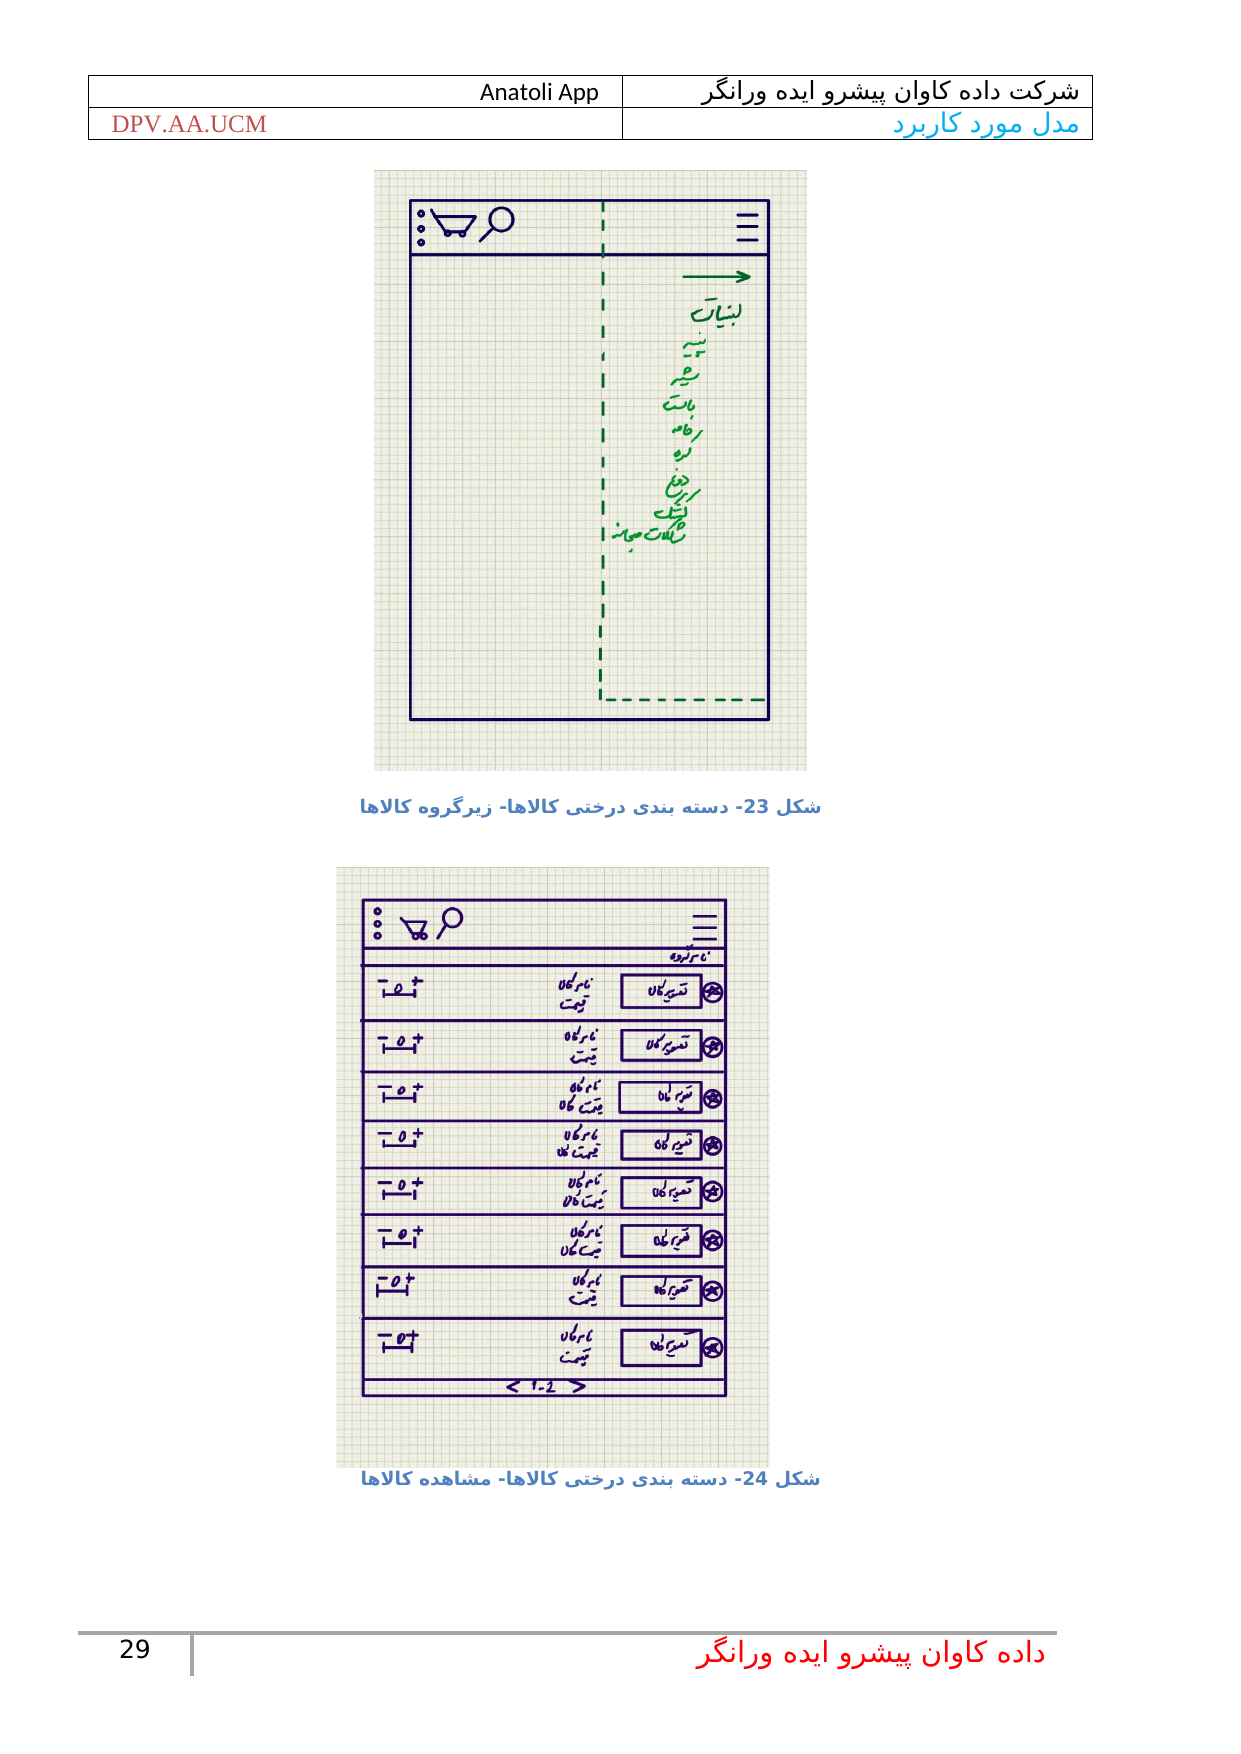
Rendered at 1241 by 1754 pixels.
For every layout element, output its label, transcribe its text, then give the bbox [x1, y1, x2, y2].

text شکل 24- دسته بندی درختی کالاها- مشاهده کالاها [89, 1467, 1092, 1489]
text شکل 23- دسته بندی درختی کالاها- زیرگروه کالاها [89, 796, 1092, 818]
picture [336, 867, 770, 1468]
picture [373, 170, 808, 771]
